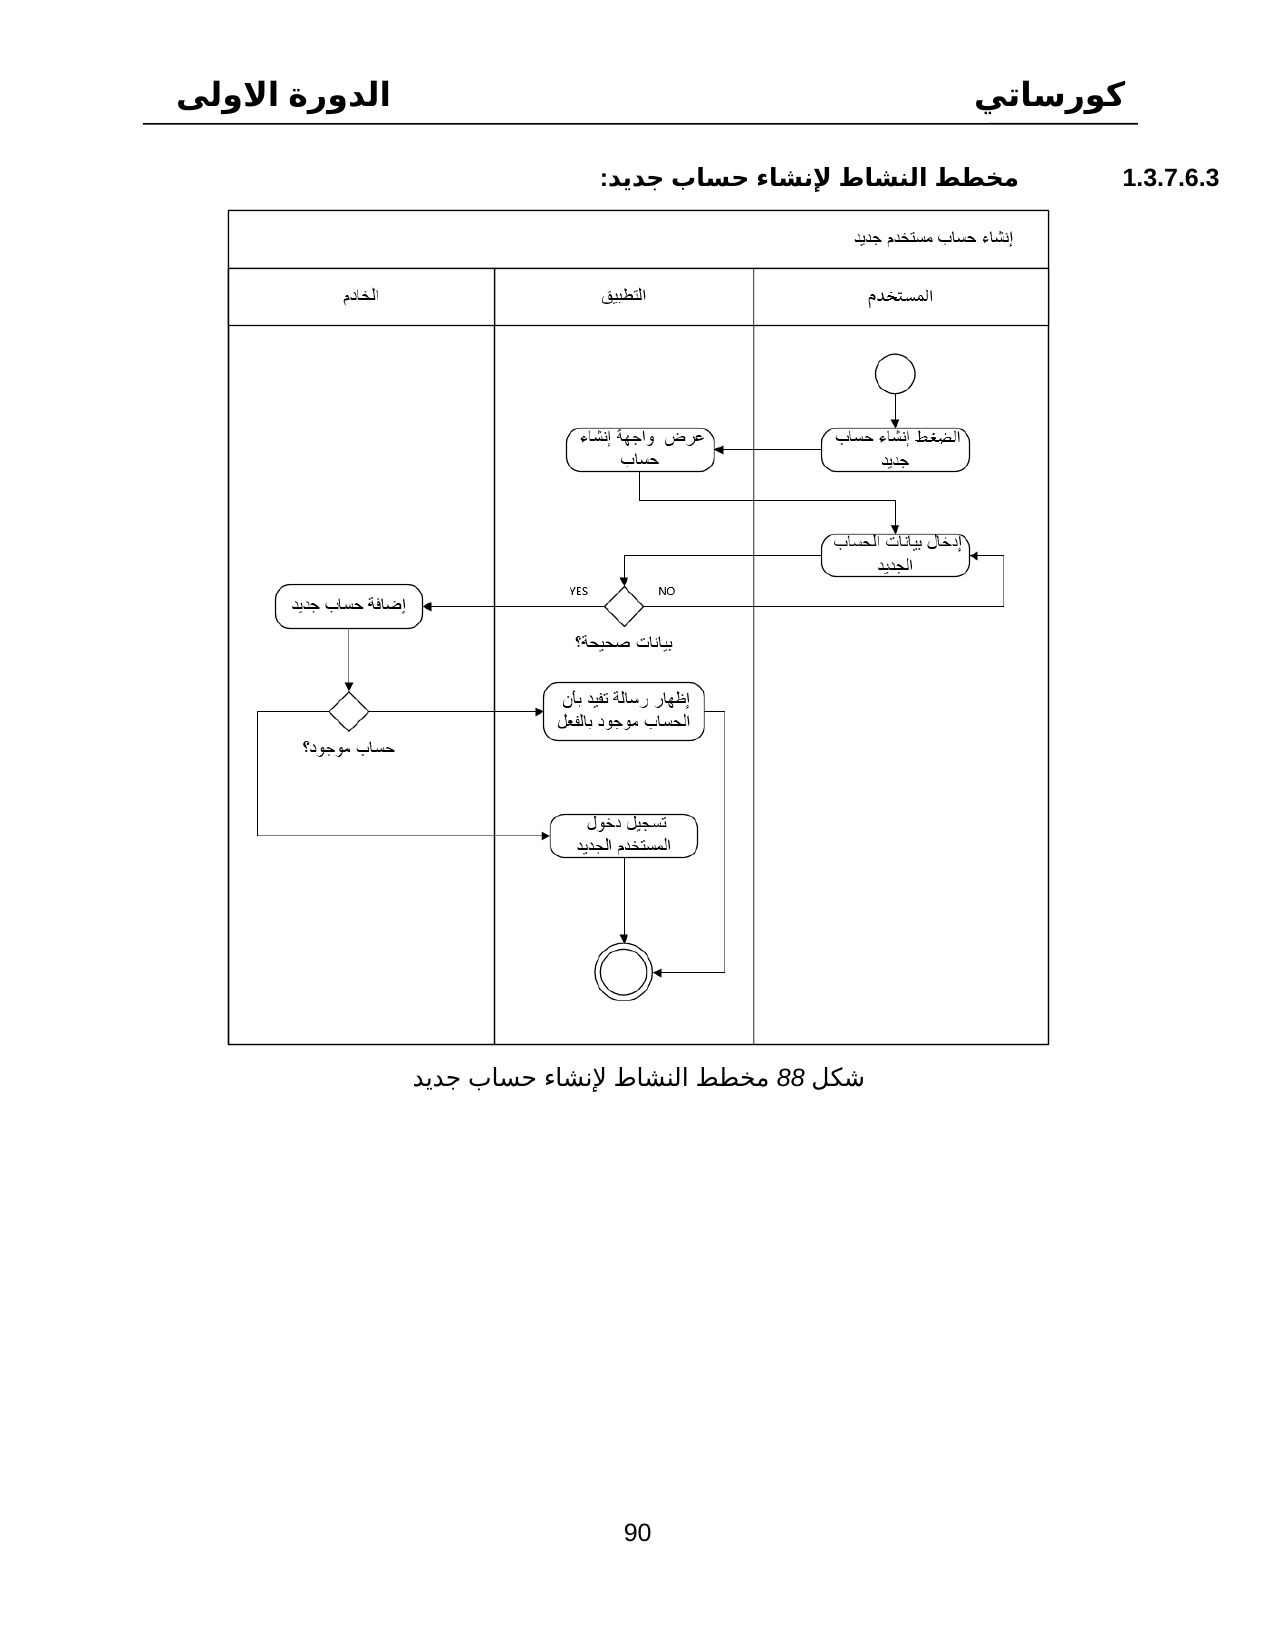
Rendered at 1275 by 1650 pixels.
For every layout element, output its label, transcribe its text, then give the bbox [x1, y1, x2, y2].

text شكل 88 مخطط النشاط لإنشاء حساب جديد [150, 1063, 1125, 1092]
subtitle مخطط النشاط لإنشاء حساب جديد: [150, 162, 1122, 191]
picture [223, 205, 1052, 1049]
